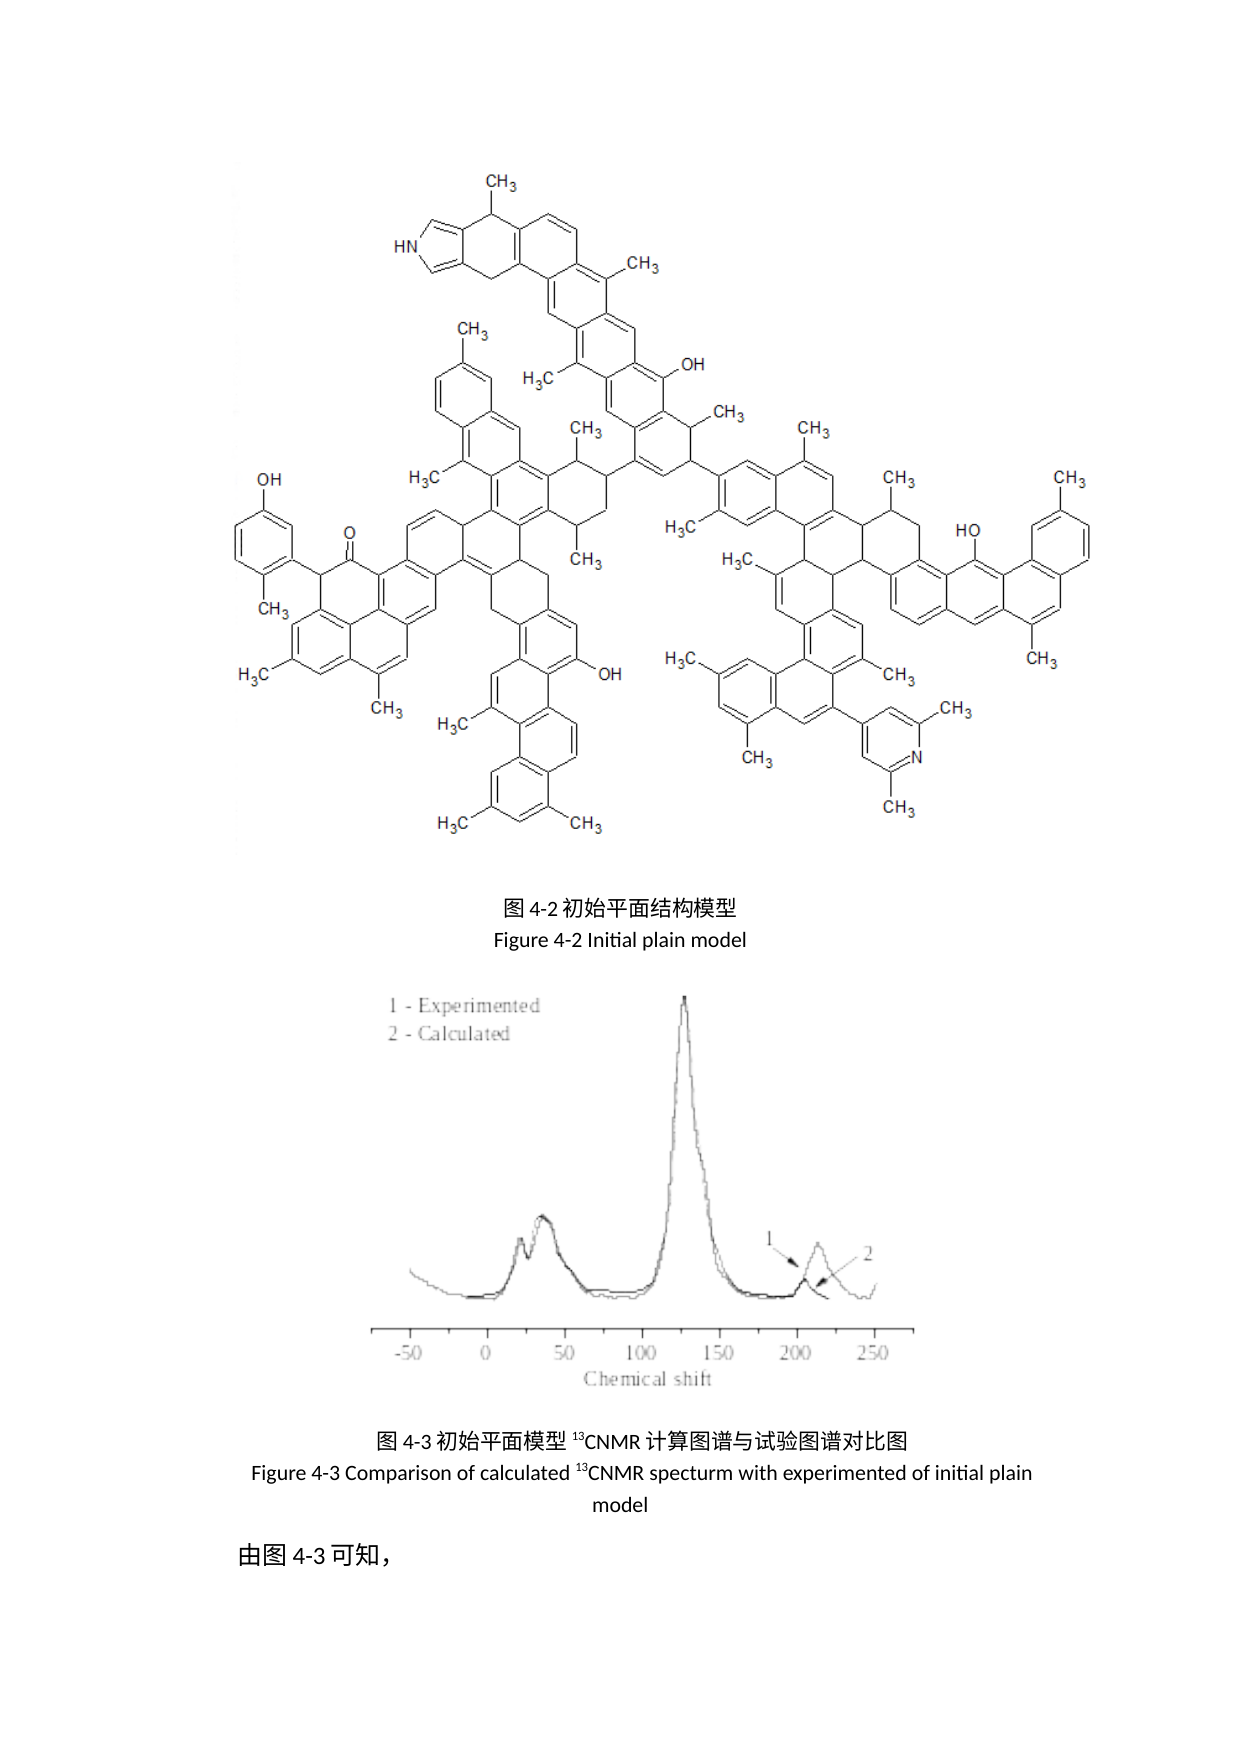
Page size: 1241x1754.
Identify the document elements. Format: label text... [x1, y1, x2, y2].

picture [231, 162, 1097, 855]
text Figure 4-3 Comparison of calculated 13CNMR specturm with experimented of initial plain model [187, 1456, 1053, 1521]
text Figure 4-2 Initial plain model [187, 923, 1053, 955]
text 由图4-3可知， [187, 1521, 1053, 1586]
text 图4-3初始平面模型13CNMR计算图谱与试验图谱对比图 [187, 1424, 1053, 1456]
text 图4-2初始平面结构模型 [187, 890, 1053, 923]
